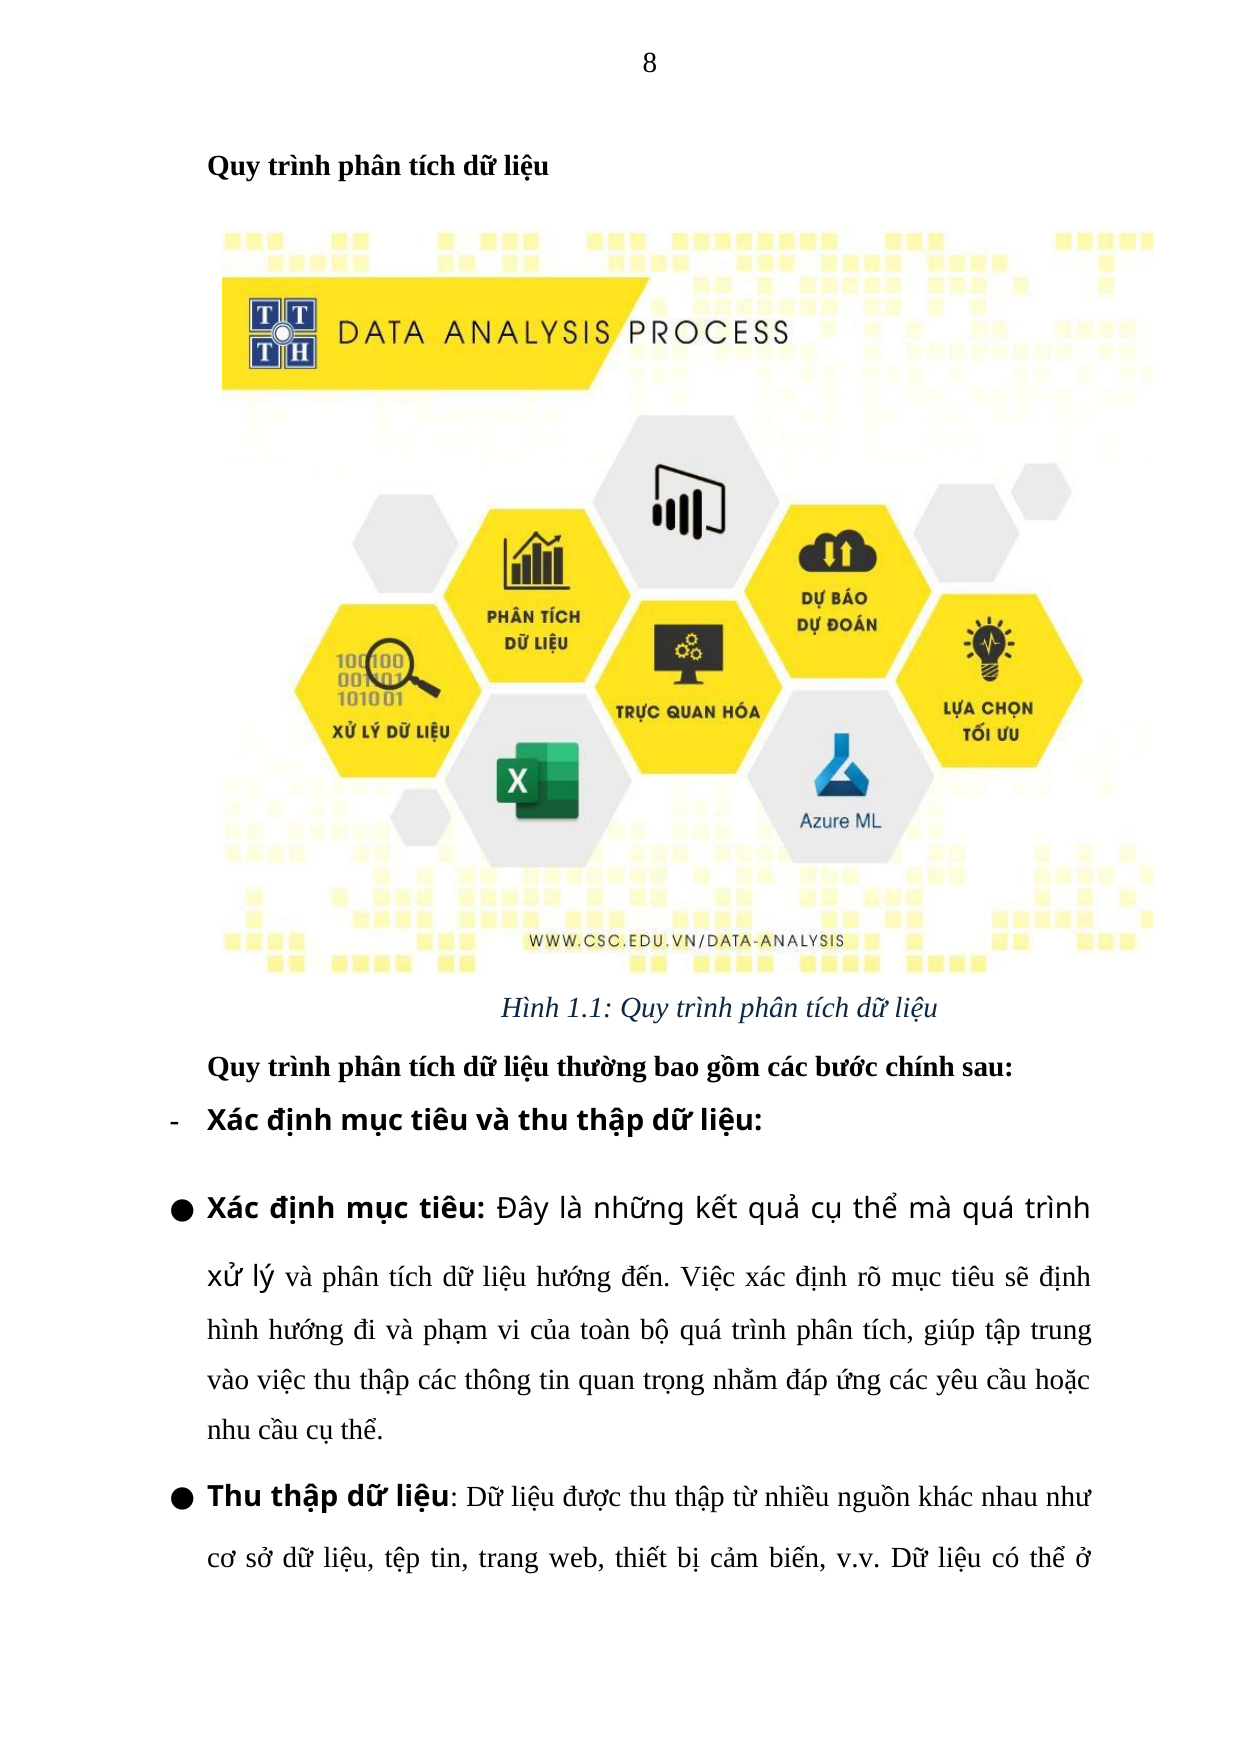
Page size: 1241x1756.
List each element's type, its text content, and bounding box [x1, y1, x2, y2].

picture [221, 230, 1154, 975]
list Xác định mục tiêu và thu thập dữ liệu: [169, 1099, 1092, 1139]
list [169, 1463, 1092, 1573]
text Quy trình phân tích dữ liệu [207, 148, 1092, 181]
text Quy trình phân tích dữ liệu thường bao gồm các bước chính sau: [207, 1049, 1092, 1082]
list Xác định mục tiêu: Đây là những kết quả cụ thể mà quá trình xử lý và phân tích dữ liệu hướng đến. Việc xác định rõ mục tiêu sẽ định hình hướng đi và phạm vi của toàn bộ quá trình phân tích, giúp tập trung vào việc thu thập các thông tin quan trọng nhằm đáp ứng các yêu cầu hoặc nhu cầu cụ thể. [169, 1176, 1092, 1446]
